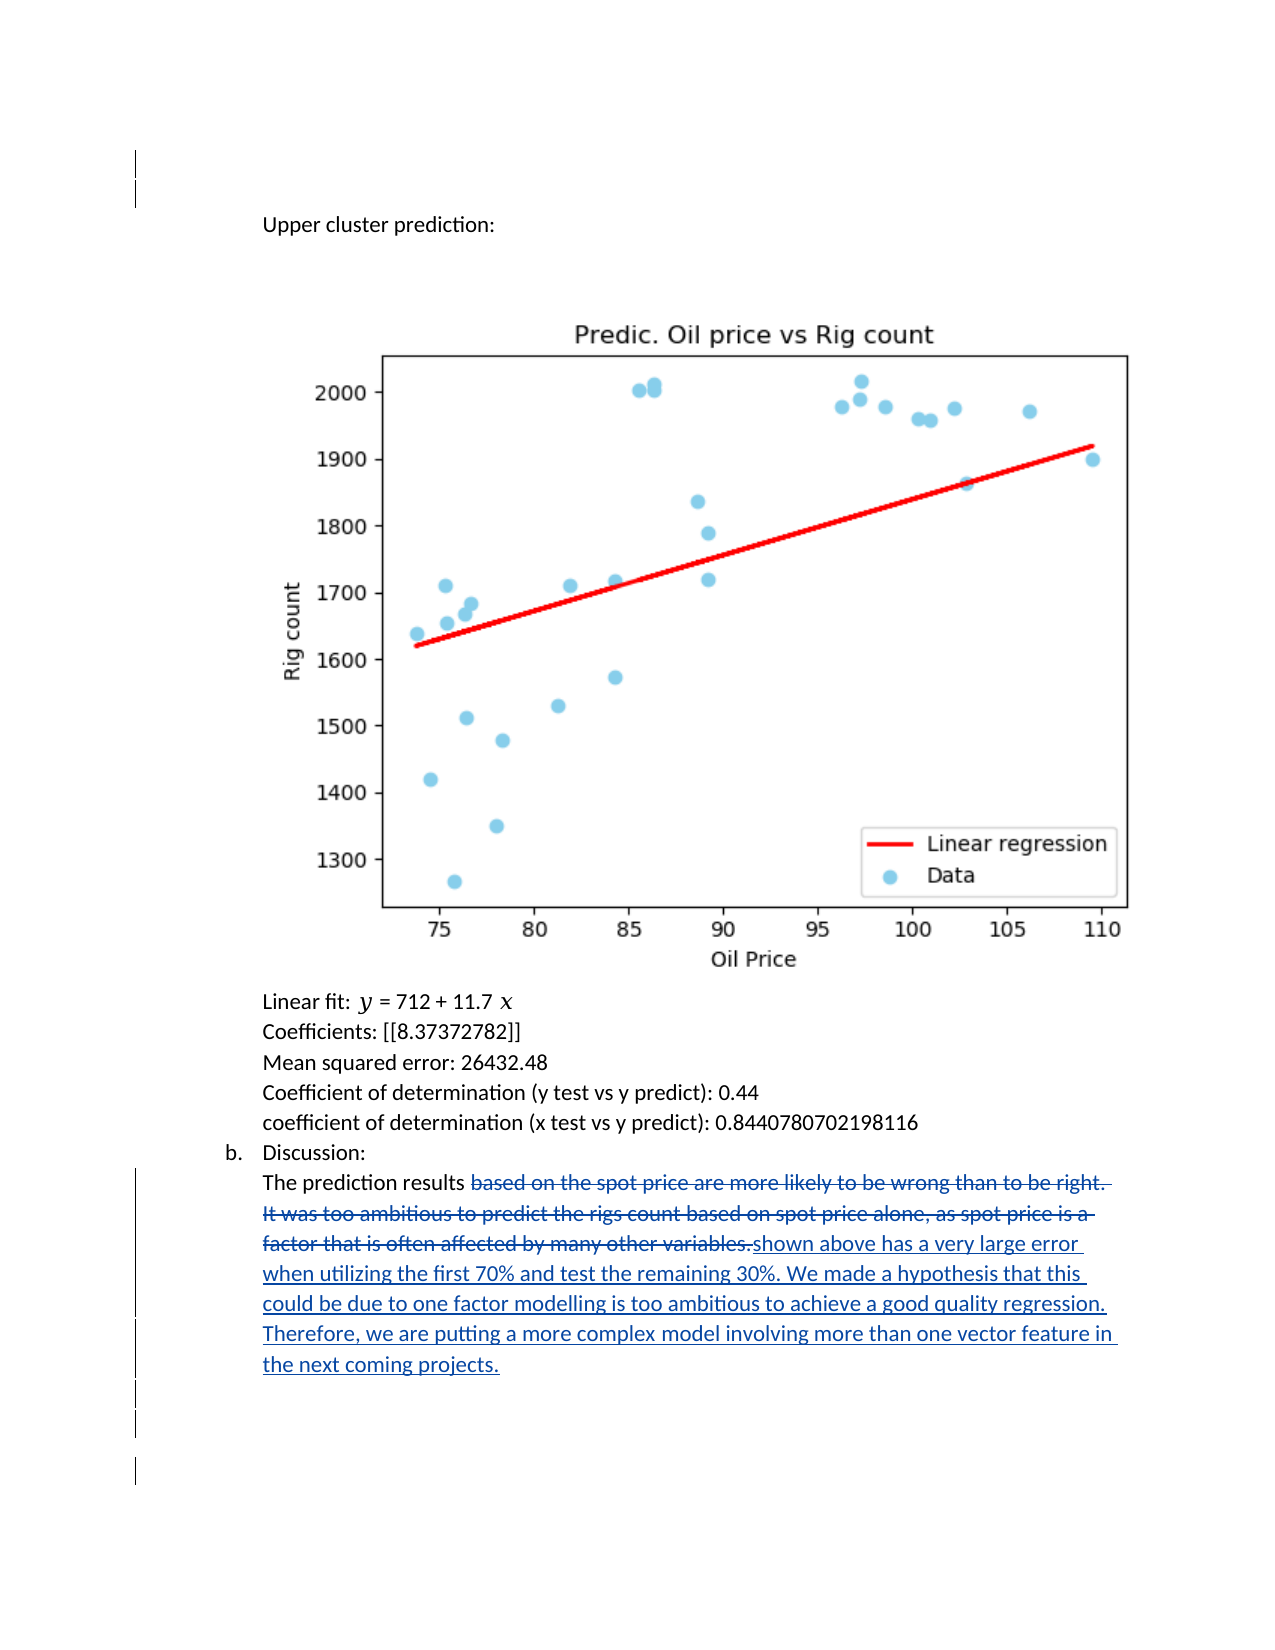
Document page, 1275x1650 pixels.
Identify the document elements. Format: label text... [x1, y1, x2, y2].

list Mean squared error: 26432.48 [262, 1048, 1125, 1076]
list Upper cluster prediction: [262, 210, 1125, 238]
list Linear fit: 𝑦 = 712 + 11.7 𝑥 [262, 987, 1125, 1015]
list Discussion: [225, 1138, 1125, 1166]
list The prediction results [262, 1168, 1125, 1317]
picture [262, 270, 1223, 985]
list Coefficient of determination (y test vs y predict): 0.44 [262, 1078, 1125, 1106]
list coefficient of determination (x test vs y predict): 0.8440780702198116 [262, 1108, 1125, 1136]
list Coefficients: [[8.37372782]] [262, 1017, 1125, 1045]
